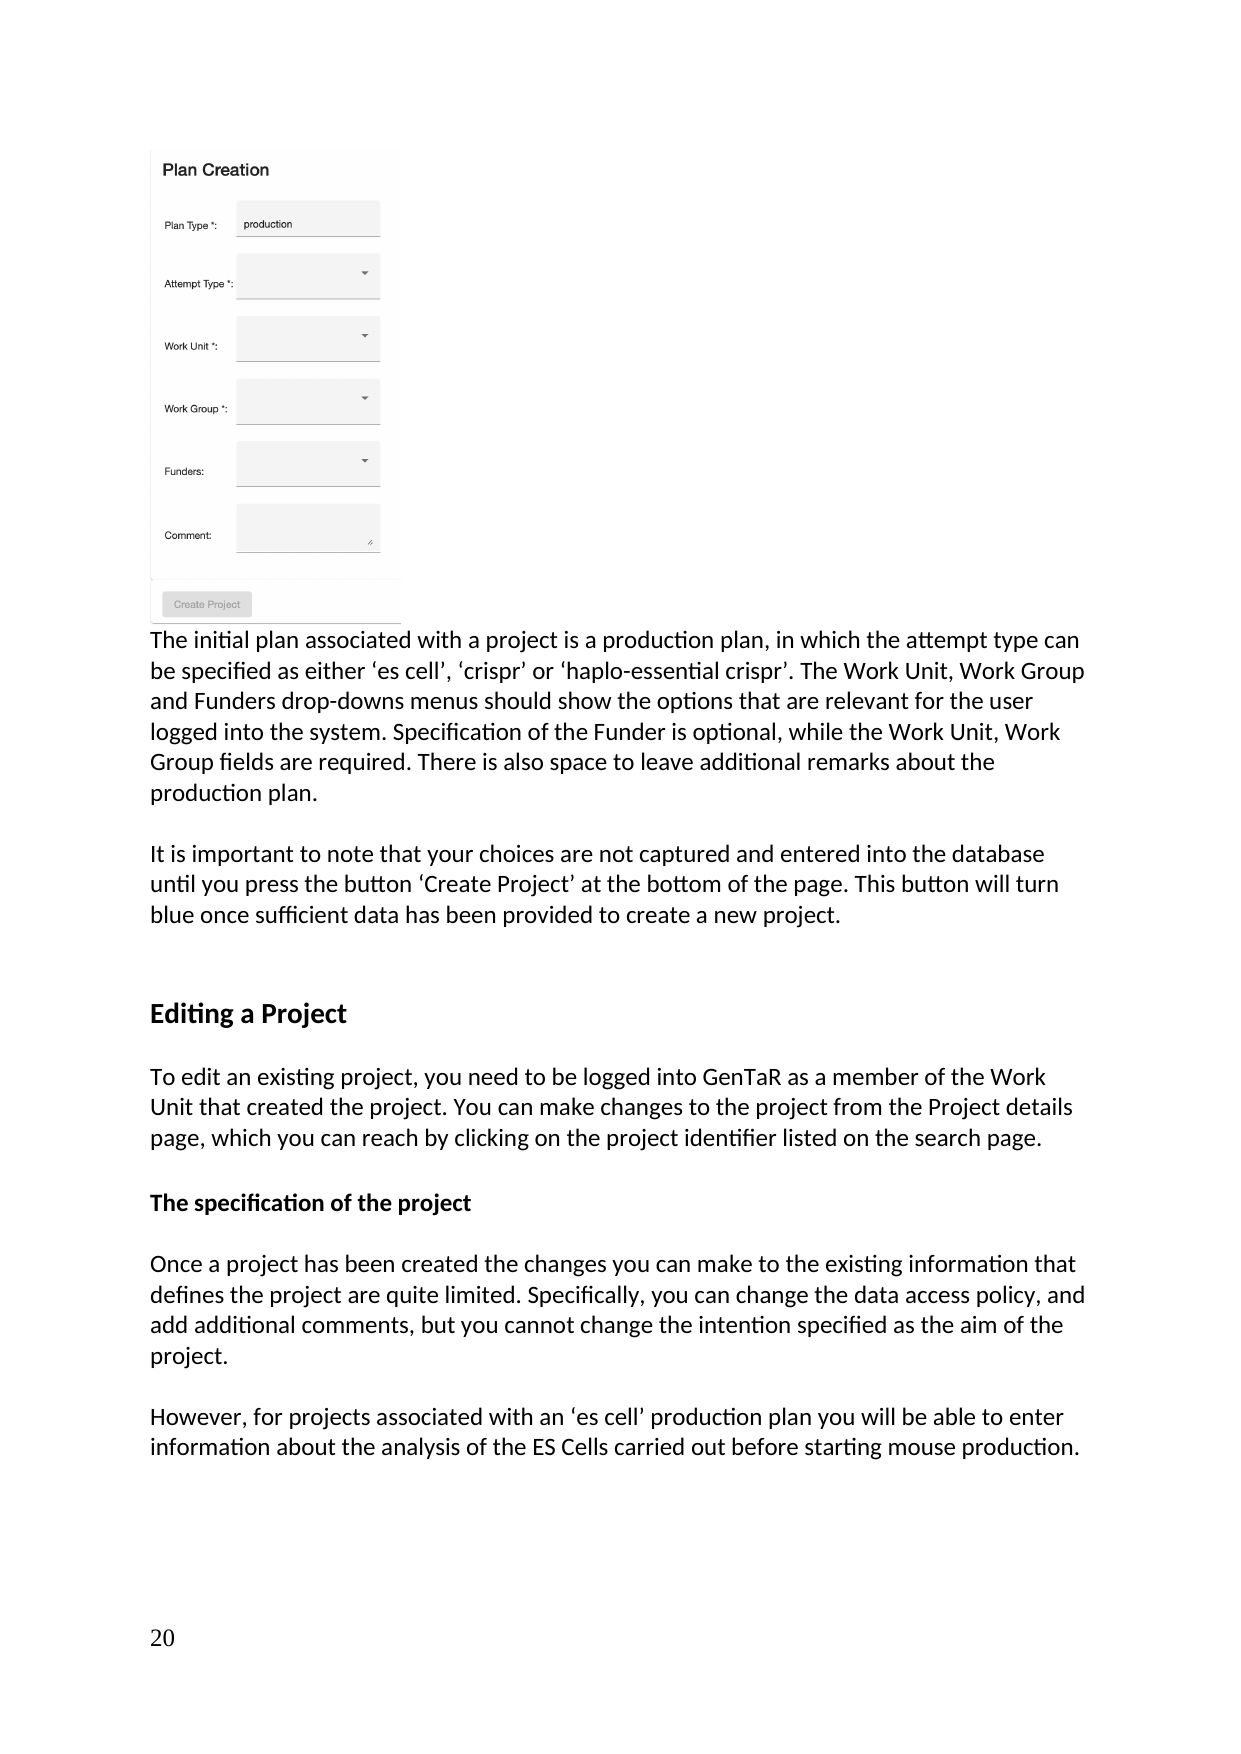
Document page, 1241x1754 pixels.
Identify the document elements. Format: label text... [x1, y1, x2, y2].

text The specification of the project [150, 1187, 1090, 1218]
text It is important to note that your choices are not captured and entered into the database until you press the button ‘Create Project’ at the bottom of the page. This button will turn blue once sufficient data has been provided to create a new project. [150, 838, 1090, 929]
picture [150, 150, 401, 625]
text Editing a Project [150, 995, 1090, 1030]
text However, for projects associated with an ‘es cell’ production plan you will be able to enter information about the analysis of the ES Cells carried out before starting mouse production. [150, 1401, 1090, 1462]
text Once a project has been created the changes you can make to the existing information that defines the project are quite limited. Specifically, you can change the data access policy, and add additional comments, but you cannot change the intention specified as the aim of the project. [150, 1248, 1090, 1370]
text To edit an existing project, you need to be logged into GenTaR as a member of the Work Unit that created the project. You can make changes to the project from the Project details page, which you can reach by clicking on the project identifier listed on the search page. [150, 1061, 1090, 1152]
text The initial plan associated with a project is a production plan, in which the attempt type can be specified as either ‘es cell’, ‘crispr’ or ‘haplo-essential crispr’. The Work Unit, Work Group and Funders drop-downs menus should show the options that are relevant for the user logged into the system. Specification of the Funder is optional, while the Work Unit, Work Group fields are required. There is also space to leave additional remarks about the production plan. [150, 624, 1090, 807]
